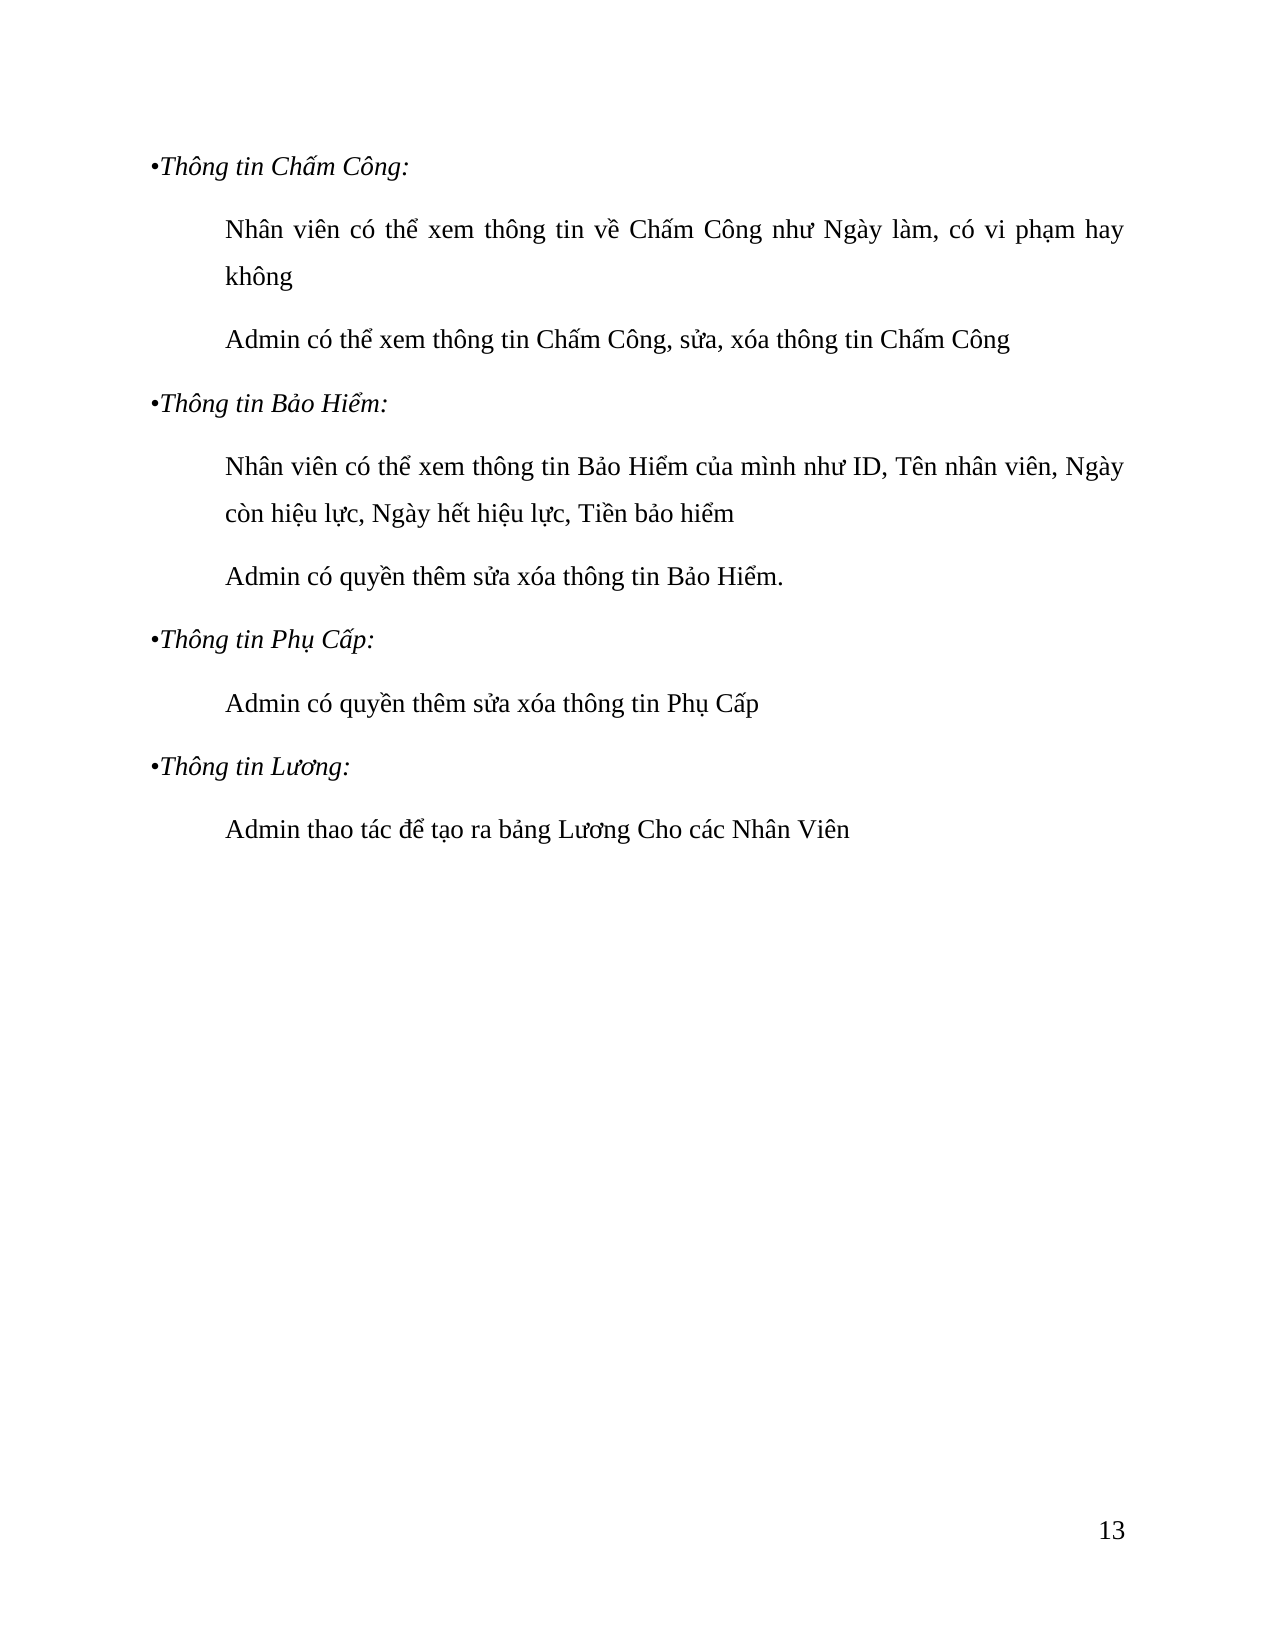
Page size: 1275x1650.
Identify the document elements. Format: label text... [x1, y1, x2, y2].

text Admin có quyền thêm sửa xóa thông tin Bảo Hiểm. [225, 560, 1125, 591]
text Admin thao tác để tạo ra bảng Lương Cho các Nhân Viên [225, 813, 1125, 844]
text Admin có thể xem thông tin Chấm Công, sửa, xóa thông tin Chấm Công [225, 323, 1125, 354]
text Admin có quyền thêm sửa xóa thông tin Phụ Cấp [150, 687, 1125, 718]
text Nhân viên có thể xem thông tin về Chấm Công như Ngày làm, có vi phạm hay không [225, 213, 1125, 291]
text •Thông tin Phụ Cấp: [150, 623, 1125, 654]
text •Thông tin Bảo Hiểm: [150, 387, 1125, 418]
text •Thông tin Lương: [150, 750, 1125, 781]
text Nhân viên có thể xem thông tin Bảo Hiểm của mình như ID, Tên nhân viên, Ngày còn hiệu lực, Ngày hết hiệu lực, Tiền bảo hiểm [225, 450, 1125, 528]
text •Thông tin Chấm Công: [150, 150, 1125, 181]
